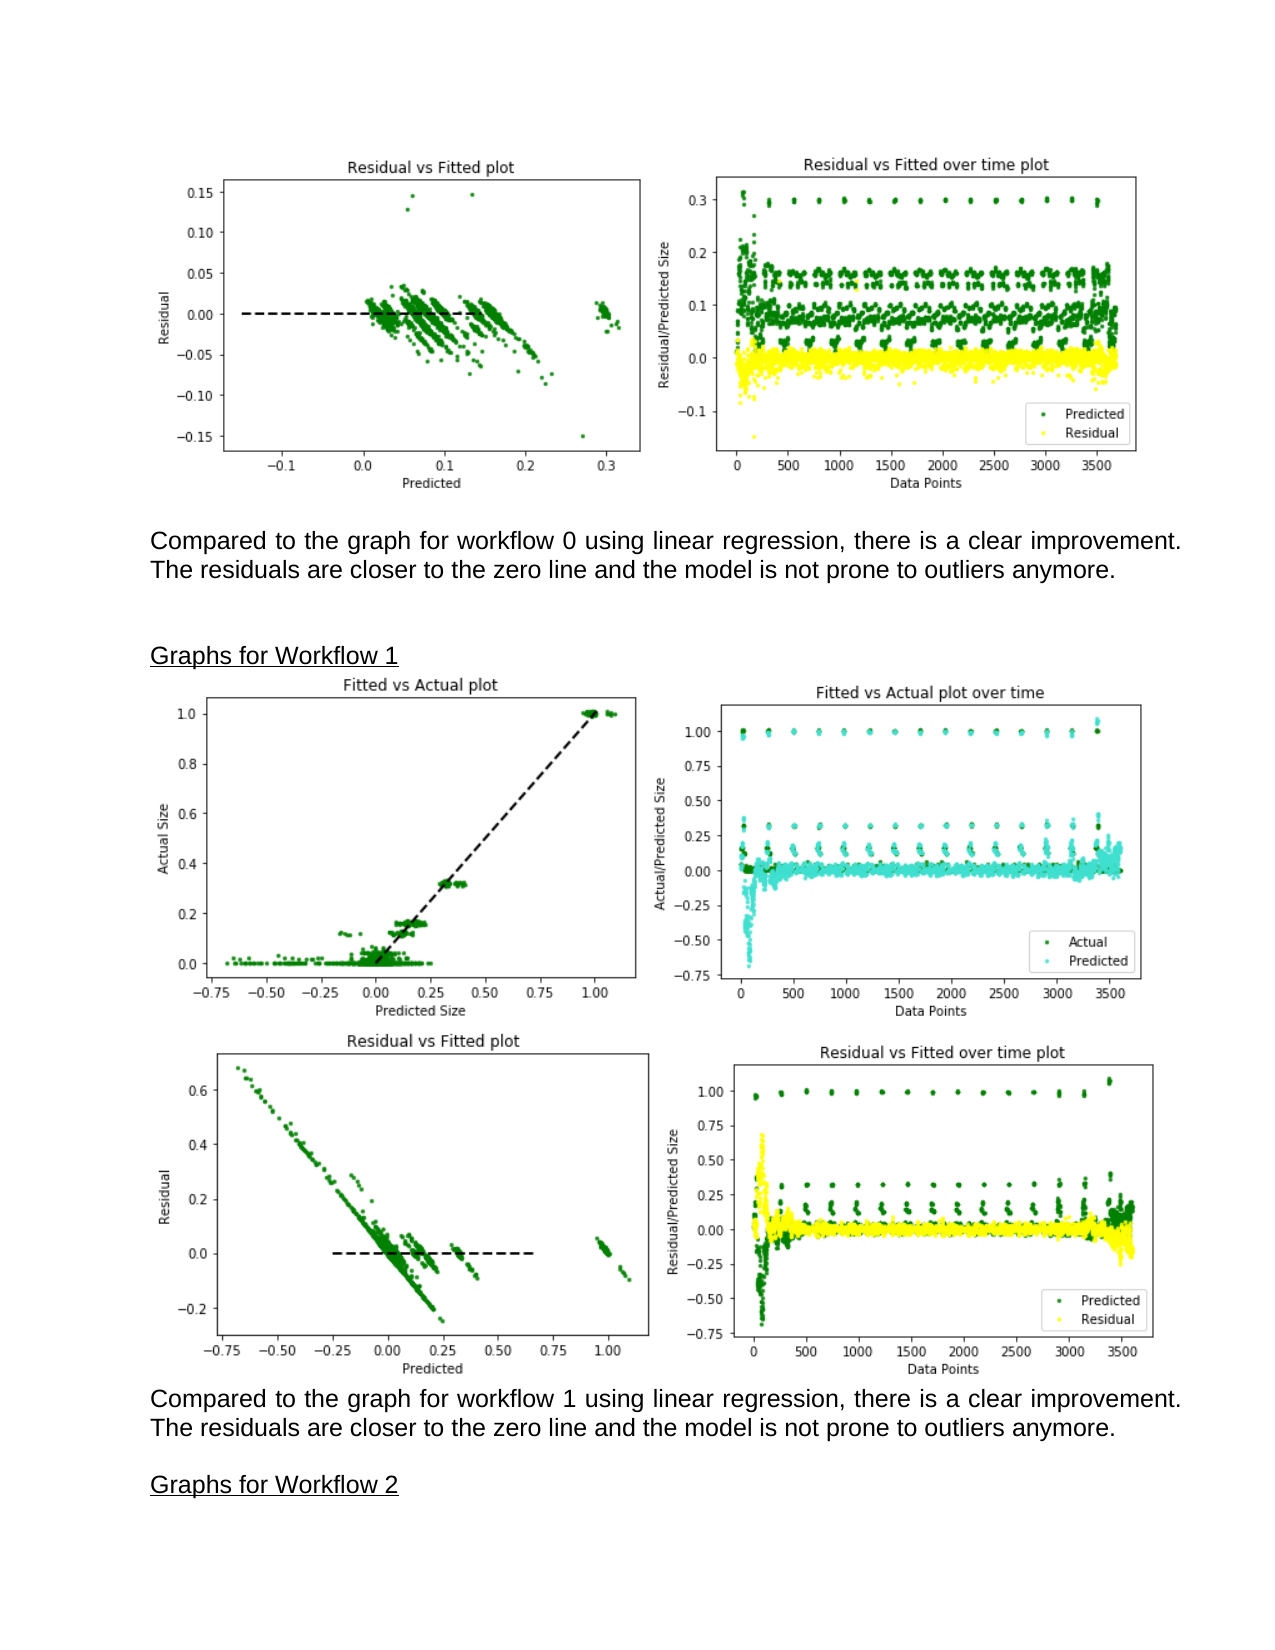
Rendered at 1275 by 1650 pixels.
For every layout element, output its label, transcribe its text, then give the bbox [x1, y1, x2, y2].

picture [150, 670, 1164, 1384]
text Graphs for Workflow 1 [150, 641, 1183, 670]
text Graphs for Workflow 2 [150, 1470, 1183, 1499]
picture [150, 150, 1148, 498]
text Compared to the graph for workflow 1 using linear regression, there is a clear improvement. The residuals are closer to the zero line and the model is not prone to outliers anymore. [150, 1384, 1183, 1441]
text Compared to the graph for workflow 0 using linear regression, there is a clear improvement. The residuals are closer to the zero line and the model is not prone to outliers anymore. [150, 526, 1183, 584]
